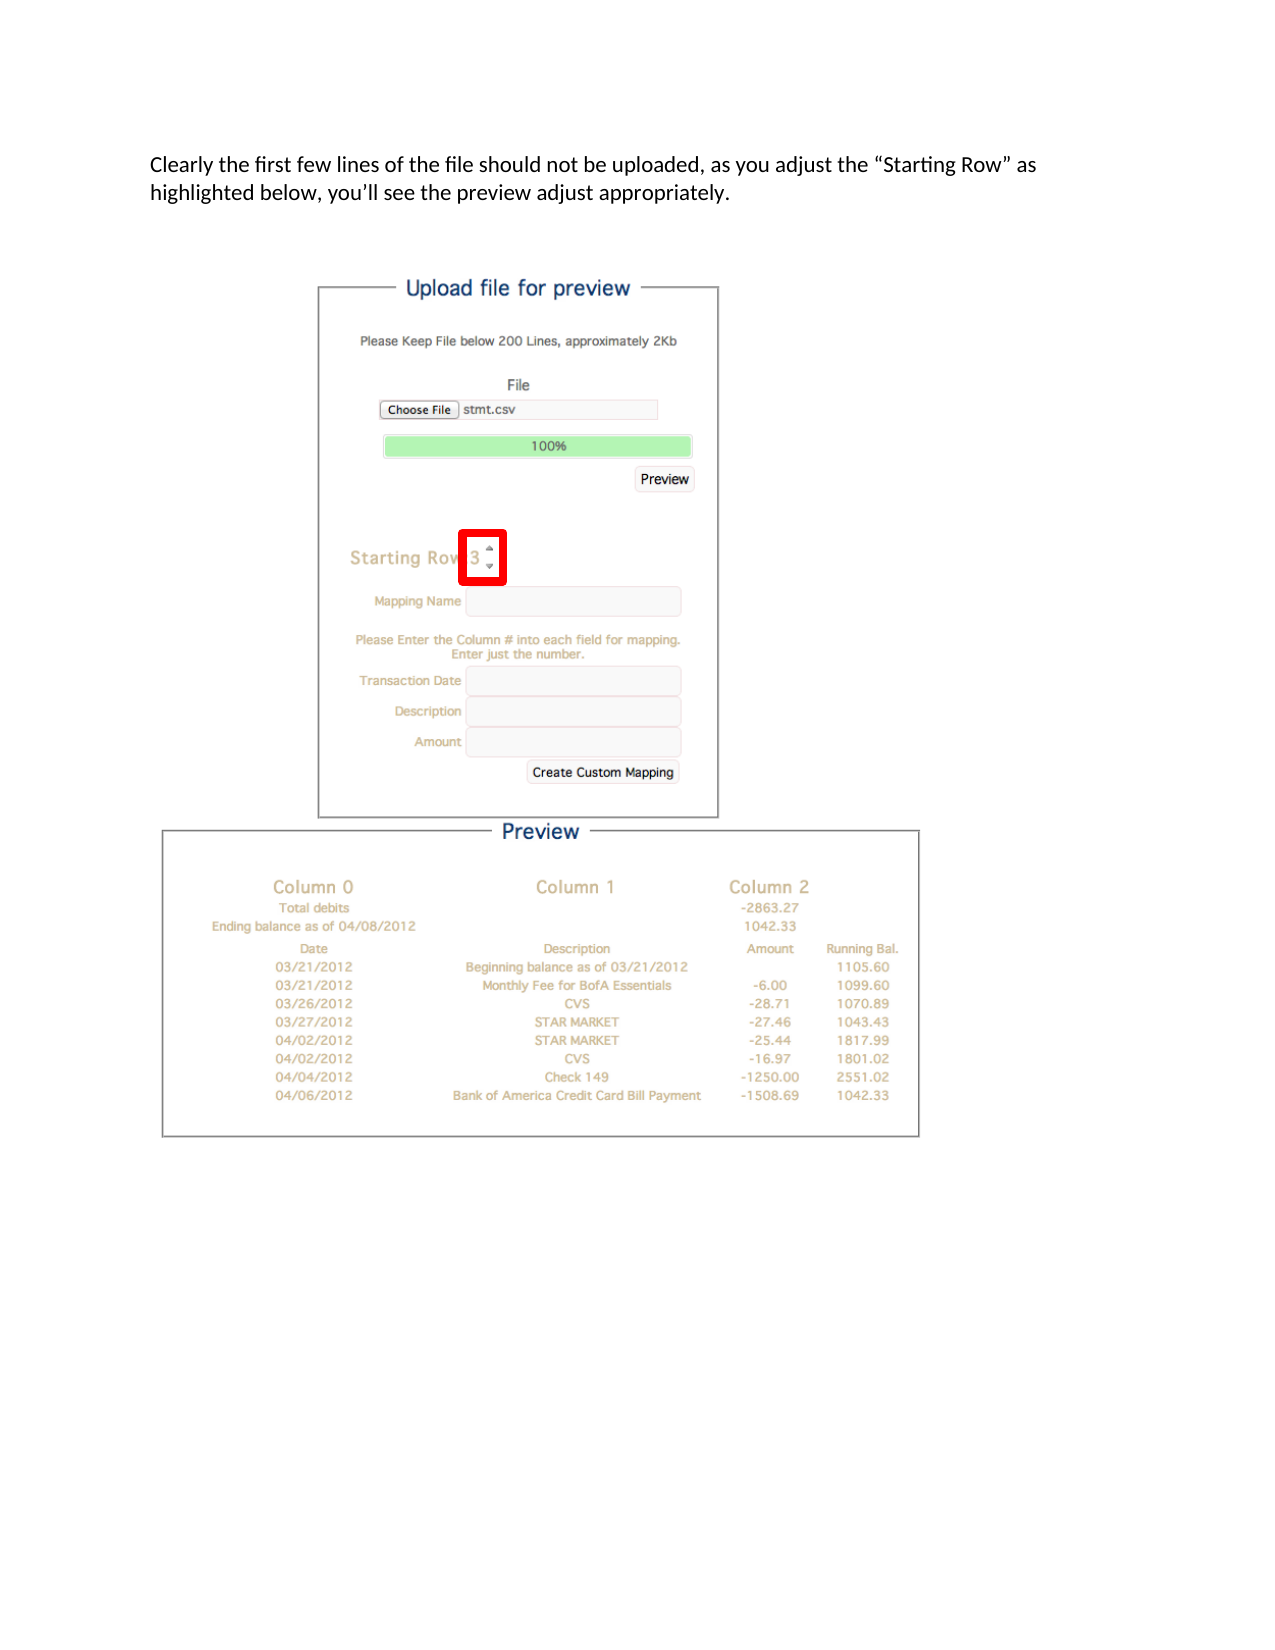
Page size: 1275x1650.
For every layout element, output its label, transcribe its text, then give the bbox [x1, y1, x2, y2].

text Clearly the first few lines of the file should not be uploaded, as you adjust the “Starting Row” as highlighted below, you’ll see the preview adjust appropriately. [150, 150, 1125, 206]
picture [150, 262, 935, 1149]
